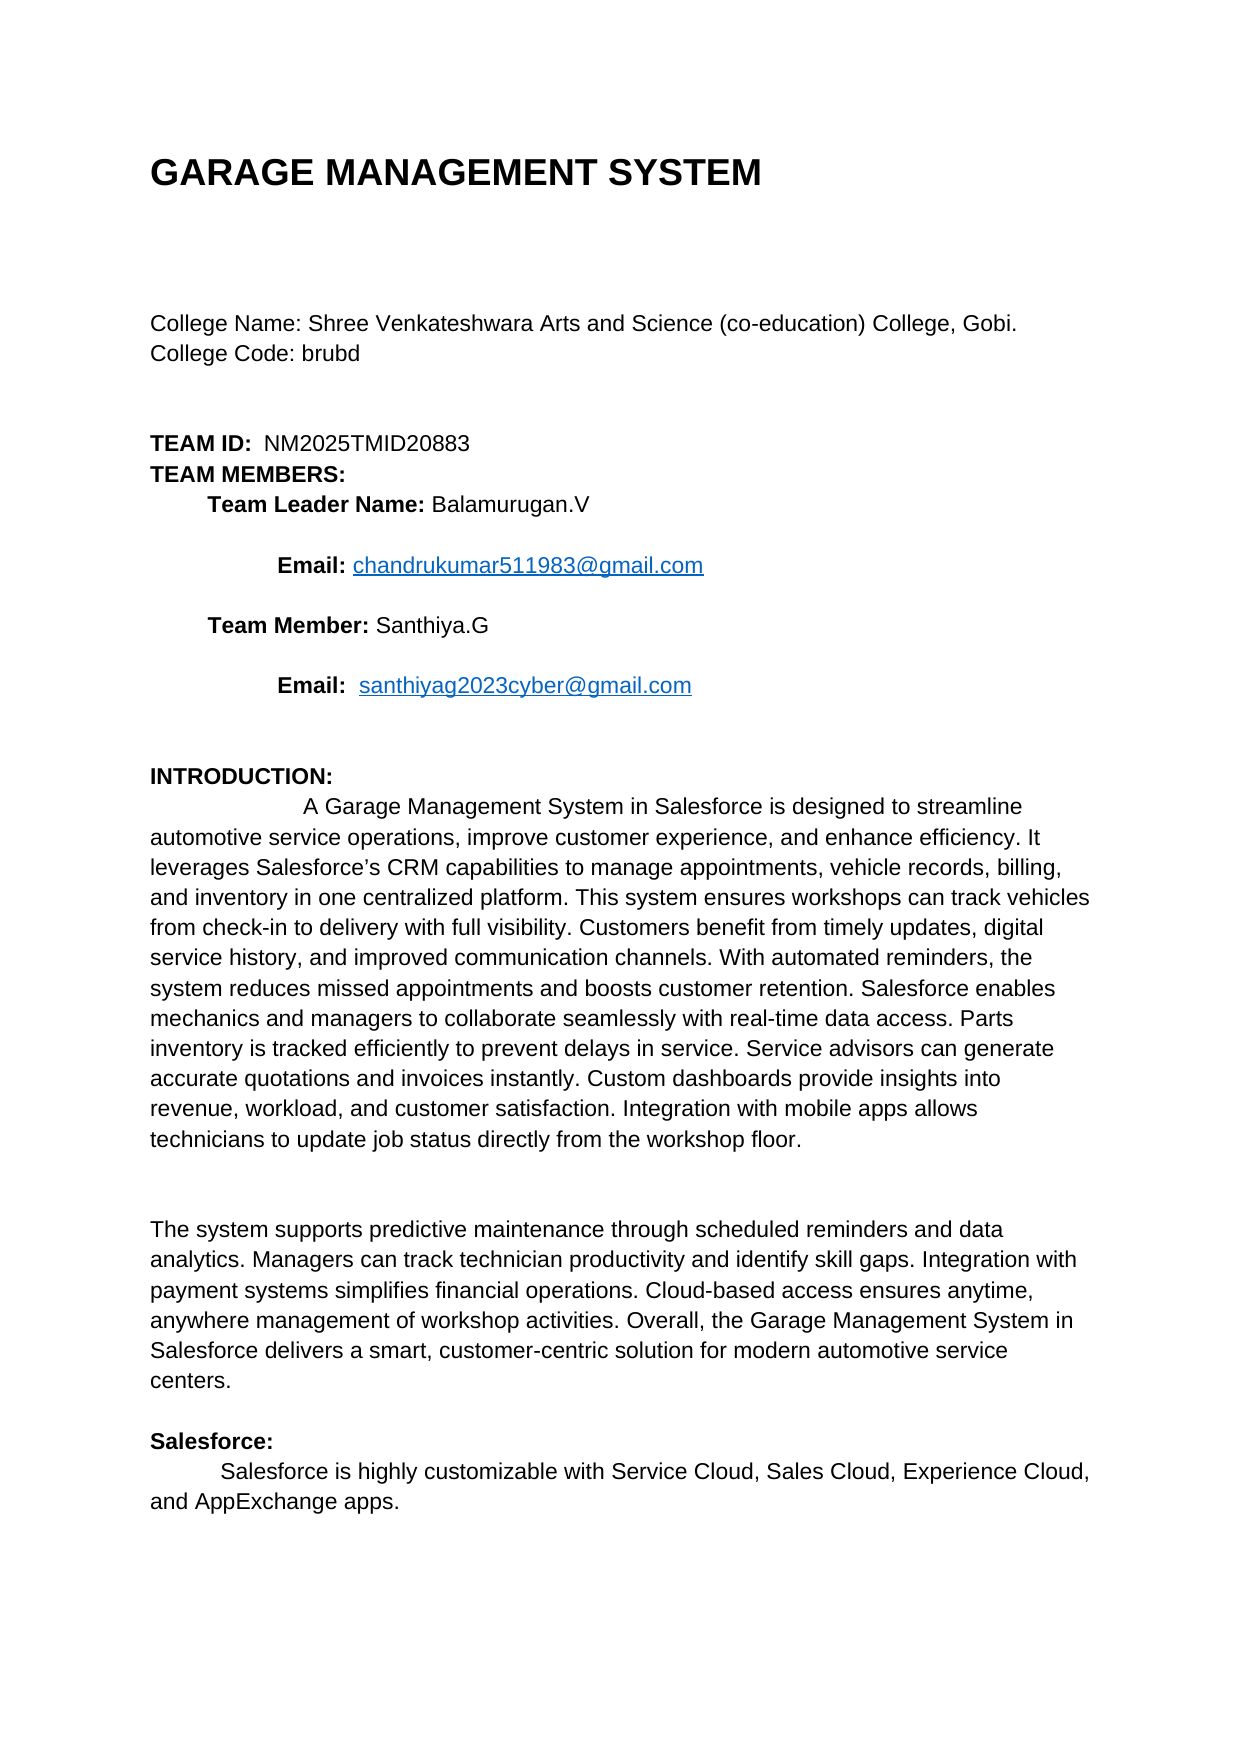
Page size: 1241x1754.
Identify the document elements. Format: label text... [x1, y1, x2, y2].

text TEAM ID: NM2025TMID20883 [150, 430, 252, 457]
text A Garage Management System in Salesforce is designed to streamline automotive service operations, improve customer experience, and enhance efficiency. It leverages Salesforce’s CRM capabilities to manage appointments, vehicle records, billing, and inventory in one centralized platform. This system ensures workshops can track vehicles from check-in to delivery with full visibility. Customers benefit from timely updates, digital service history, and improved communication channels. With automated reminders, the system reduces missed appointments and boosts customer retention. Salesforce enables mechanics and managers to collaborate seamlessly with real-time data access. Parts inventory is tracked efficiently to prevent delays in service. Service advisors can generate accurate quotations and invoices instantly. Custom dashboards provide insights into revenue, workload, and customer satisfaction. Integration with mobile apps allows technicians to update job status directly from the workshop floor. [150, 793, 1090, 1152]
text TEAM MEMBERS: [150, 461, 1090, 487]
text Email: chandrukumar511983@gmail.com [150, 552, 1090, 578]
text Email: santhiyag2023cyber@gmail.com [150, 672, 1090, 699]
text College Name: Shree Venkateshwara Arts and Science (co-education) College, Gobi. [150, 309, 1090, 336]
text The system supports predictive maintenance through scheduled reminders and data analytics. Managers can track technician productivity and identify skill gaps. Integration with payment systems simplifies financial operations. Cloud-based access ensures anytime, anywhere management of workshop activities. Overall, the Garage Management System in Salesforce delivers a smart, customer-centric solution for modern automotive service centers. [150, 1216, 1090, 1393]
text INTRODUCTION: [150, 763, 1090, 789]
text TEAM ID: NM2025TMID20883 [257, 430, 1090, 457]
text Salesforce is highly customizable with Service Cloud, Sales Cloud, Experience Cloud, and AppExchange apps. [150, 1458, 1090, 1514]
text Team Member: Santhiya.G [150, 612, 1090, 638]
text GARAGE MANAGEMENT SYSTEM [150, 150, 1090, 193]
text Salesforce: [150, 1428, 1090, 1454]
text College Code: brubd [150, 340, 1090, 366]
text Team Leader Name: Balamurugan.V [150, 491, 1090, 517]
